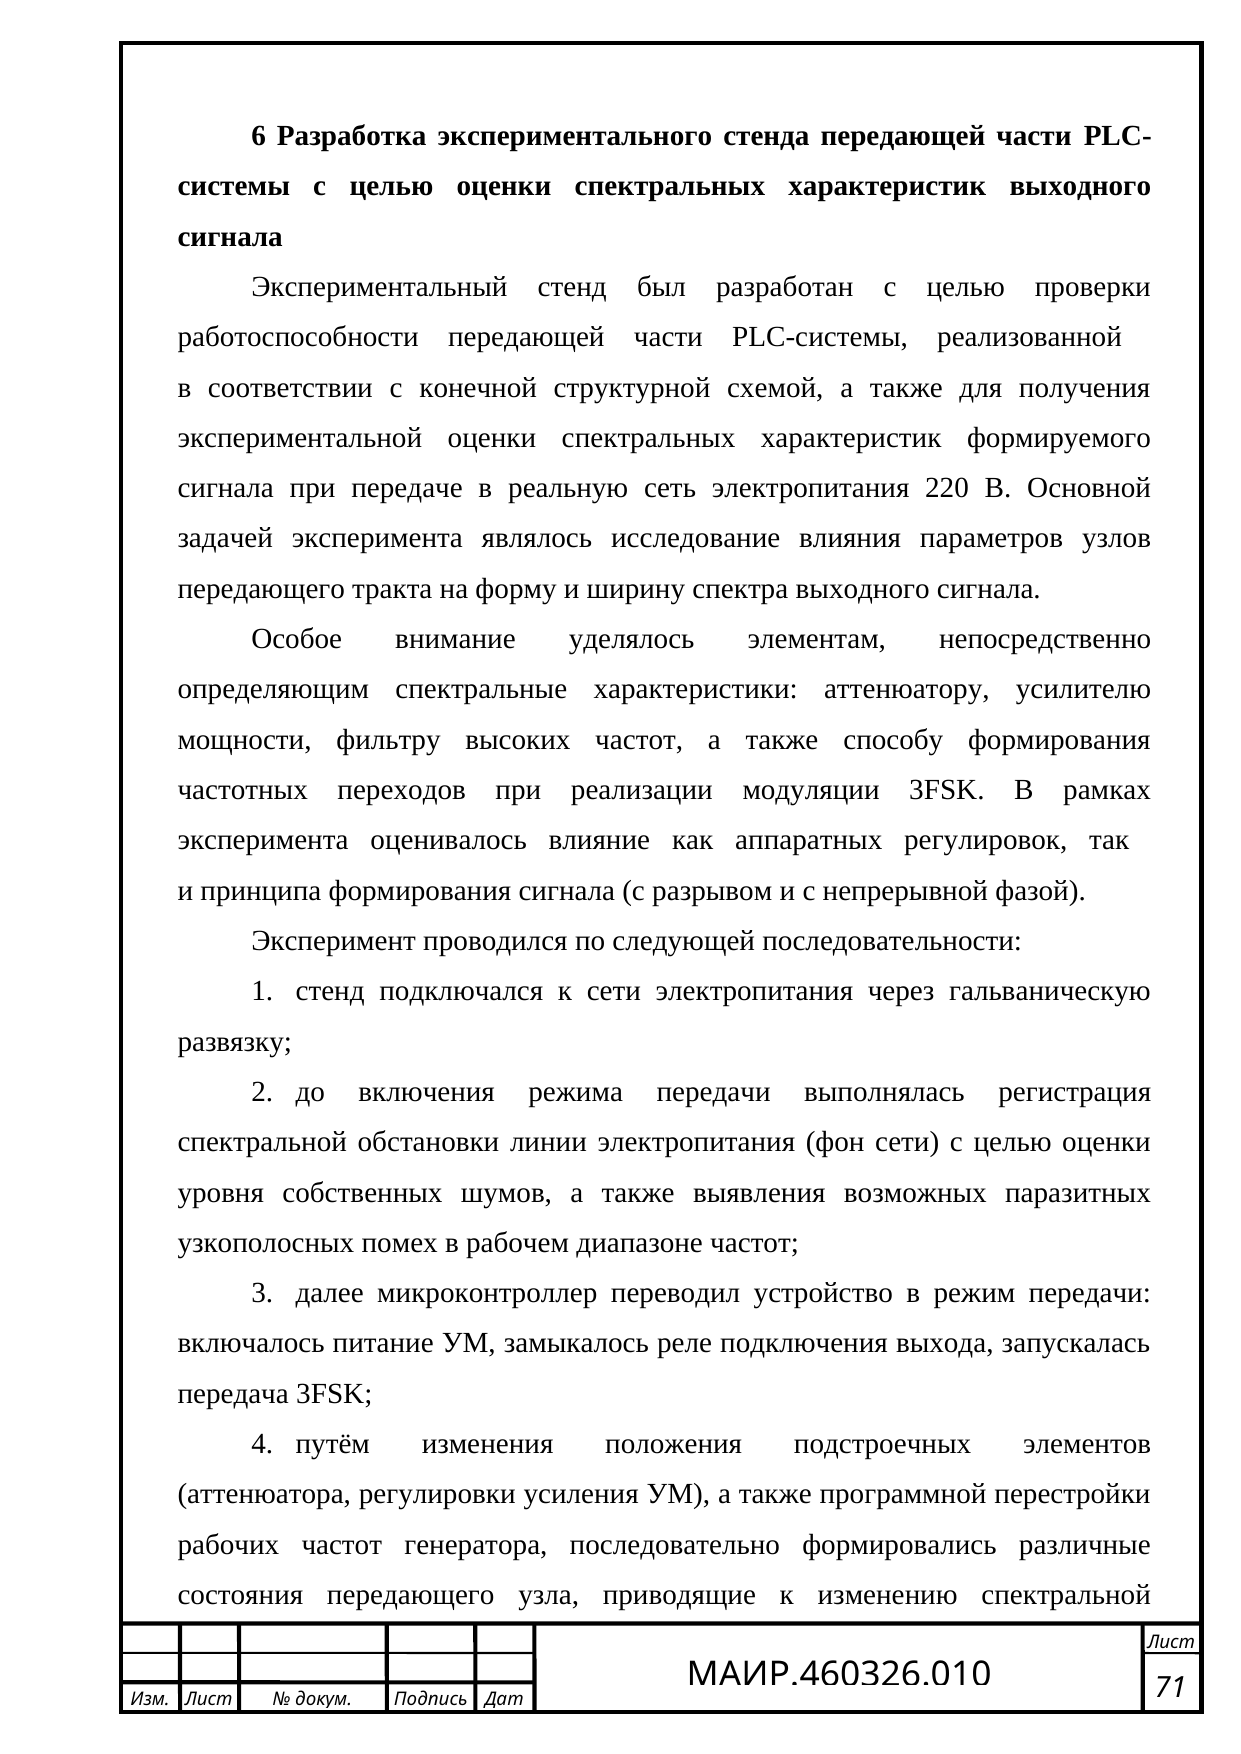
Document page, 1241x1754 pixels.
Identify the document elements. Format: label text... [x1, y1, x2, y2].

subtitle 6 Разработка экспериментального стенда передающей части PLC-системы с целью оценки спектральных характеристик выходного сигнала [177, 118, 1152, 252]
text Эксперимент проводился по следующей последовательности: [177, 923, 1152, 957]
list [177, 1426, 1152, 1611]
list далее микроконтроллер переводил устройство в режим передачи: включалось питание УМ, замыкалось реле подключения выхода, запускалась передача 3FSK; [177, 1275, 1152, 1409]
list до включения режима передачи выполнялась регистрация спектральной обстановки линии электропитания (фон сети) с целью оценки уровня собственных шумов, а также выявления возможных паразитных узкополосных помех в рабочем диапазоне частот; [177, 1074, 1152, 1258]
text Экспериментальный стенд был разработан с целью проверки работоспособности передающей части PLC-системы, реализованной в соответствии с конечной структурной схемой, а также для получения экспериментальной оценки спектральных характеристик формируемого сигнала при передаче в реальную сеть электропитания 220 В. Основной задачей эксперимента являлось исследование влияния параметров узлов передающего тракта на форму и ширину спектра выходного сигнала. [177, 269, 1152, 604]
list стенд подключался к сети электропитания через гальваническую развязку; [177, 973, 1152, 1057]
text Особое внимание уделялось элементам, непосредственно определяющим спектральные характеристики: аттенюатору, усилителю мощности, фильтру высоких частот, а также способу формирования частотных переходов при реализации модуляции 3FSK. В рамках эксперимента оценивалось влияние как аппаратных регулировок, так и принципа формирования сигнала (с разрывом и с непрерывной фазой). [177, 621, 1152, 906]
